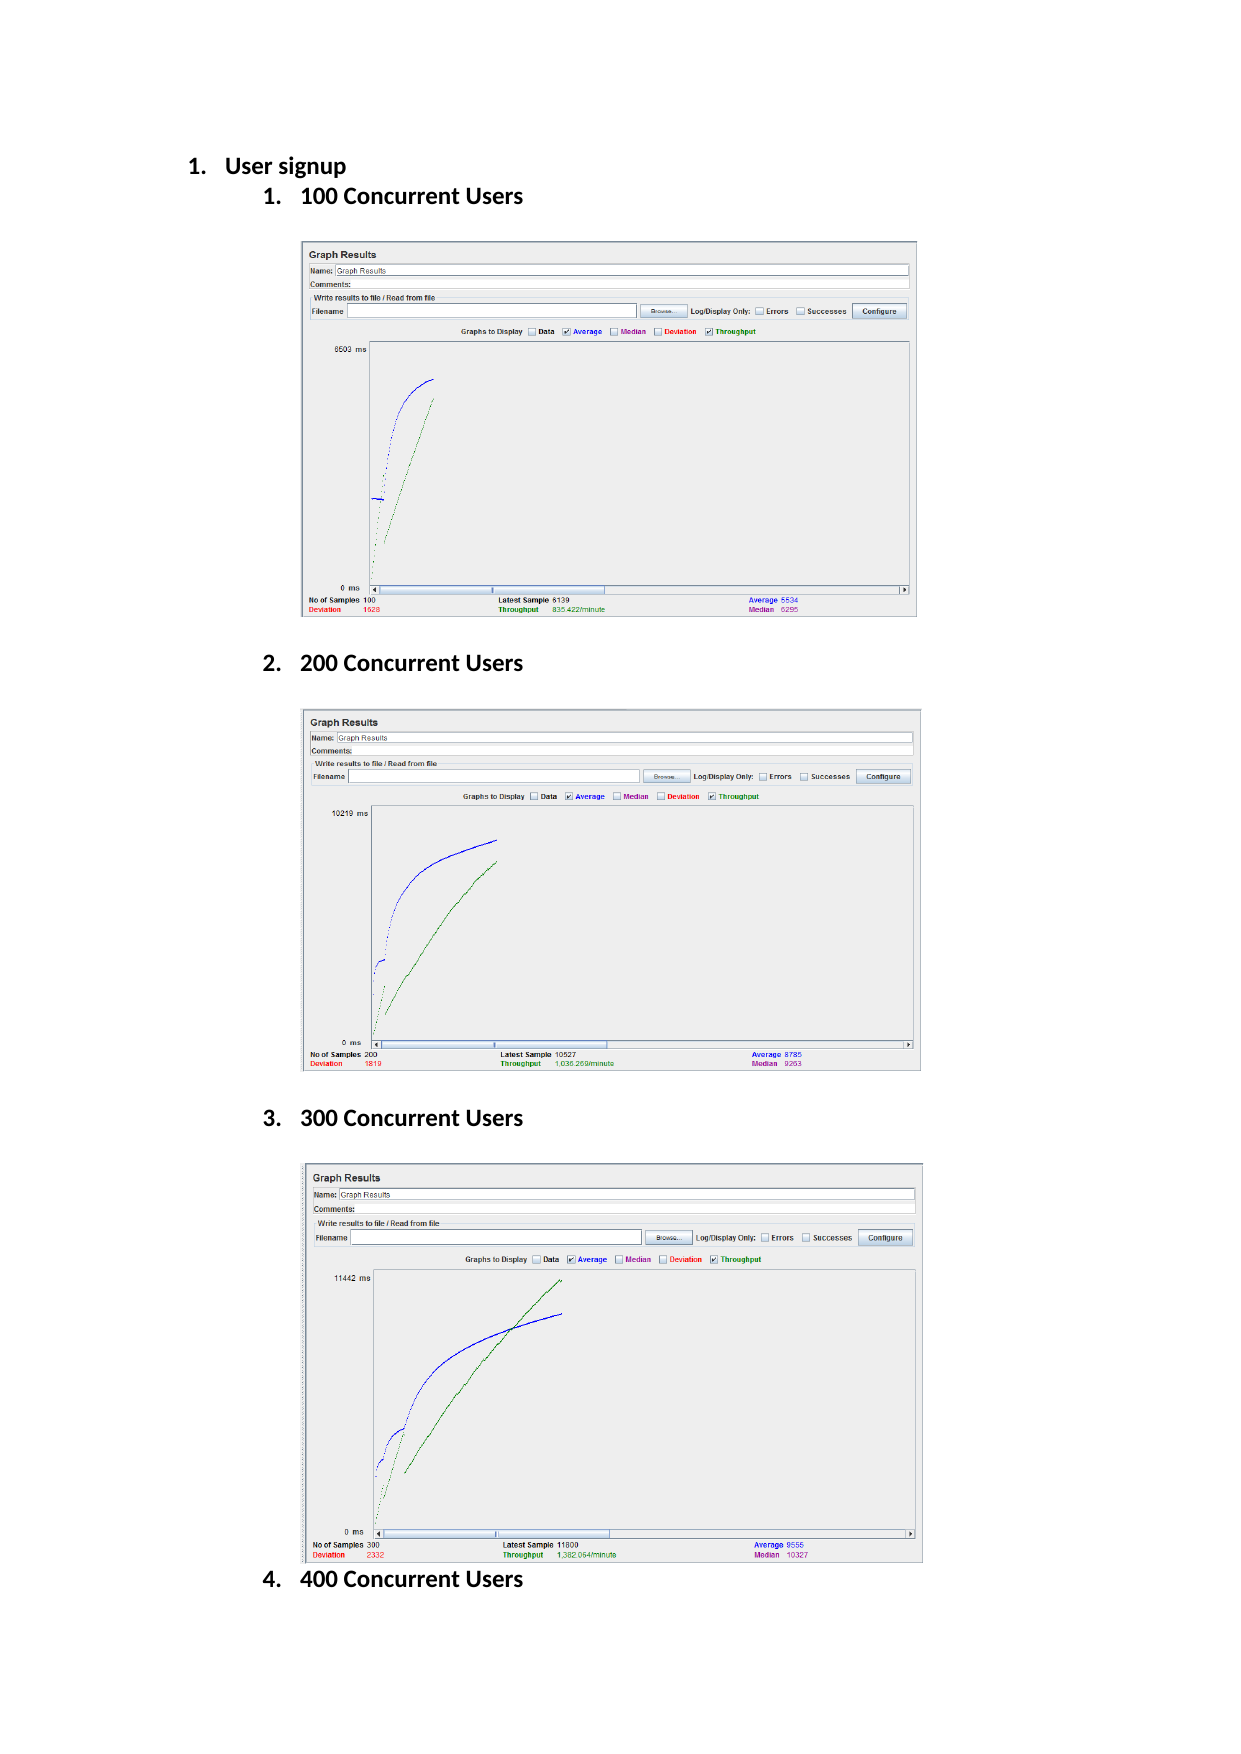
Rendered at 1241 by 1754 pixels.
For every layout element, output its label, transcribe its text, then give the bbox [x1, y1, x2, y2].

picture [300, 1163, 924, 1564]
list 100 Concurrent Users [262, 181, 1090, 211]
list 300 Concurrent Users [262, 1102, 1090, 1133]
picture [300, 241, 918, 617]
list 200 Concurrent Users [262, 647, 1090, 678]
list 400 Concurrent Users [262, 1563, 1090, 1594]
list User signup [187, 150, 1090, 181]
picture [300, 708, 922, 1072]
